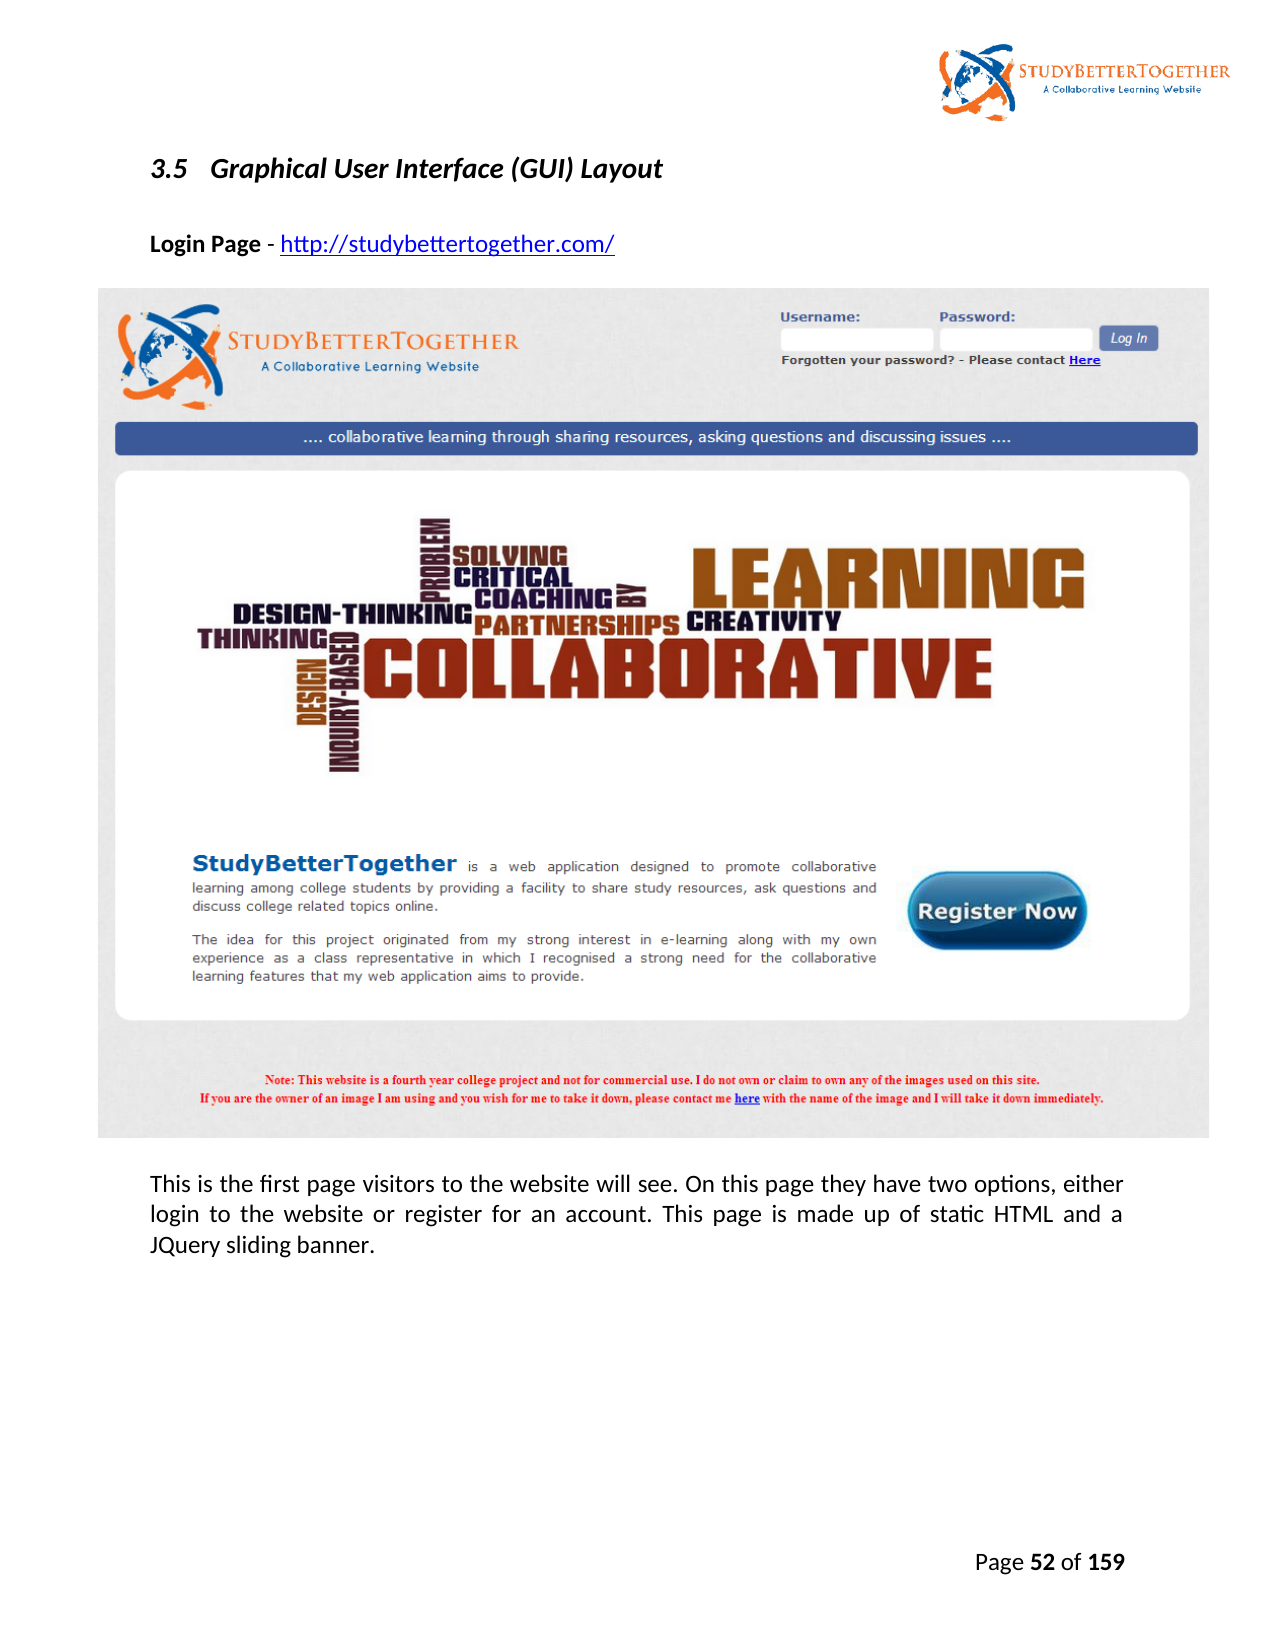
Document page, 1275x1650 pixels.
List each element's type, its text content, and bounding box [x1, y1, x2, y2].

subtitle Graphical User Interface (GUI) Layout [150, 150, 1125, 186]
text Login Page - http://studybettertogether.com/ [150, 229, 1125, 259]
picture [937, 40, 1230, 123]
picture [97, 288, 1210, 1138]
text This is the first page visitors to the website will see. On this page they have two options, either login to the website or register for an account. This page is made up of static HTML and a JQuery sliding banner. [150, 1168, 1125, 1259]
